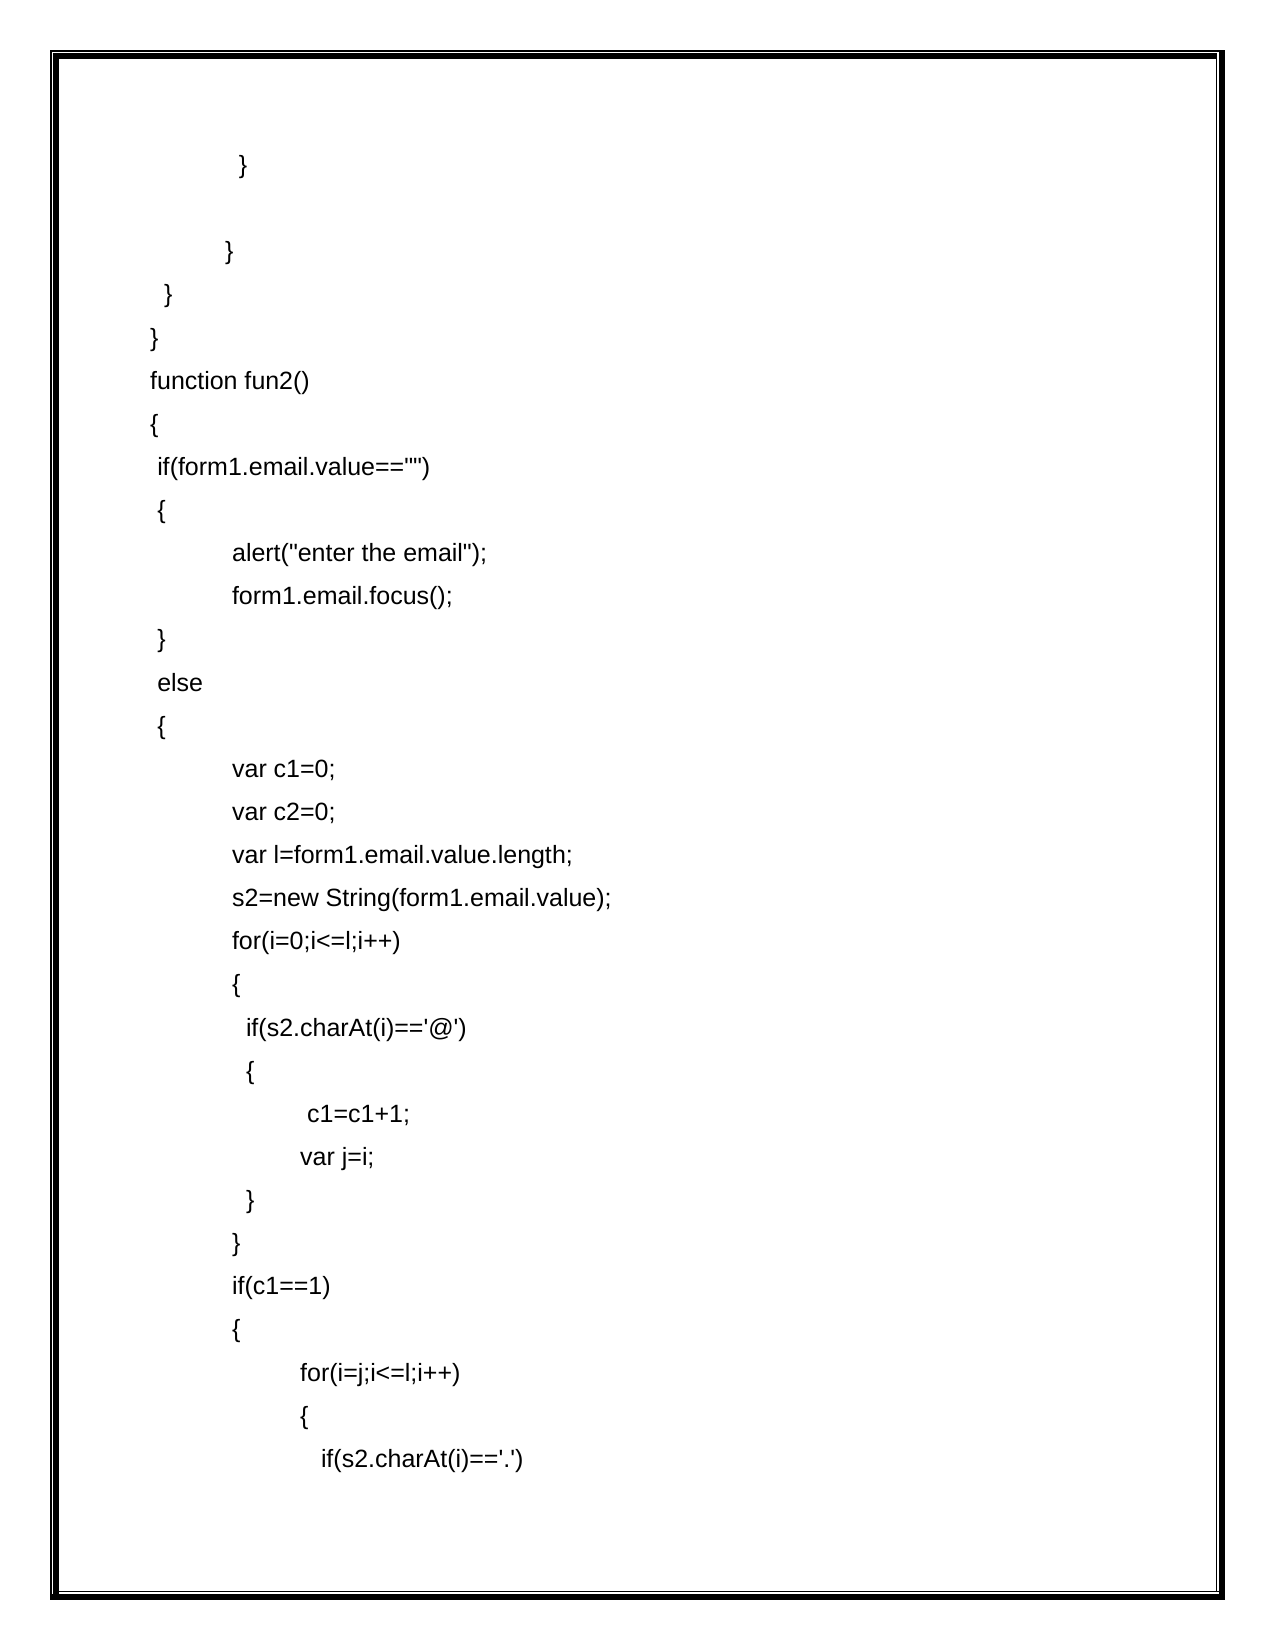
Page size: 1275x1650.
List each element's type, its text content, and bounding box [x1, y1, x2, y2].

text for(i=j;i<=l;i++) [150, 1357, 1125, 1386]
text if(c1==1) [150, 1271, 1125, 1299]
text form1.email.focus(); [150, 581, 1125, 609]
text { [150, 1400, 1125, 1429]
text { [150, 1055, 1125, 1084]
text { [150, 494, 1125, 523]
text s2=new String(form1.email.value); [150, 882, 1125, 911]
text } [150, 236, 1125, 264]
text var c1=0; [150, 753, 1125, 782]
text var j=i; [150, 1141, 1125, 1170]
text var l=form1.email.value.length; [150, 839, 1125, 868]
text } [150, 150, 1125, 179]
text function fun2() [150, 365, 1125, 394]
text { [150, 710, 1125, 739]
text if(form1.email.value=="") [150, 451, 1125, 480]
text alert("enter the email"); [150, 537, 1125, 566]
text } [150, 624, 1125, 652]
text for(i=0;i<=l;i++) [150, 926, 1125, 954]
text } [150, 279, 1125, 307]
text { [150, 1314, 1125, 1342]
text { [150, 408, 1125, 437]
text if(s2.charAt(i)=='@') [150, 1012, 1125, 1041]
text else [150, 667, 1125, 696]
text } [150, 322, 1125, 351]
text { [150, 969, 1125, 997]
text if(s2.charAt(i)=='.') [150, 1443, 1125, 1472]
text var c2=0; [150, 796, 1125, 825]
text } [150, 1227, 1125, 1256]
text } [150, 1184, 1125, 1213]
text c1=c1+1; [150, 1098, 1125, 1127]
